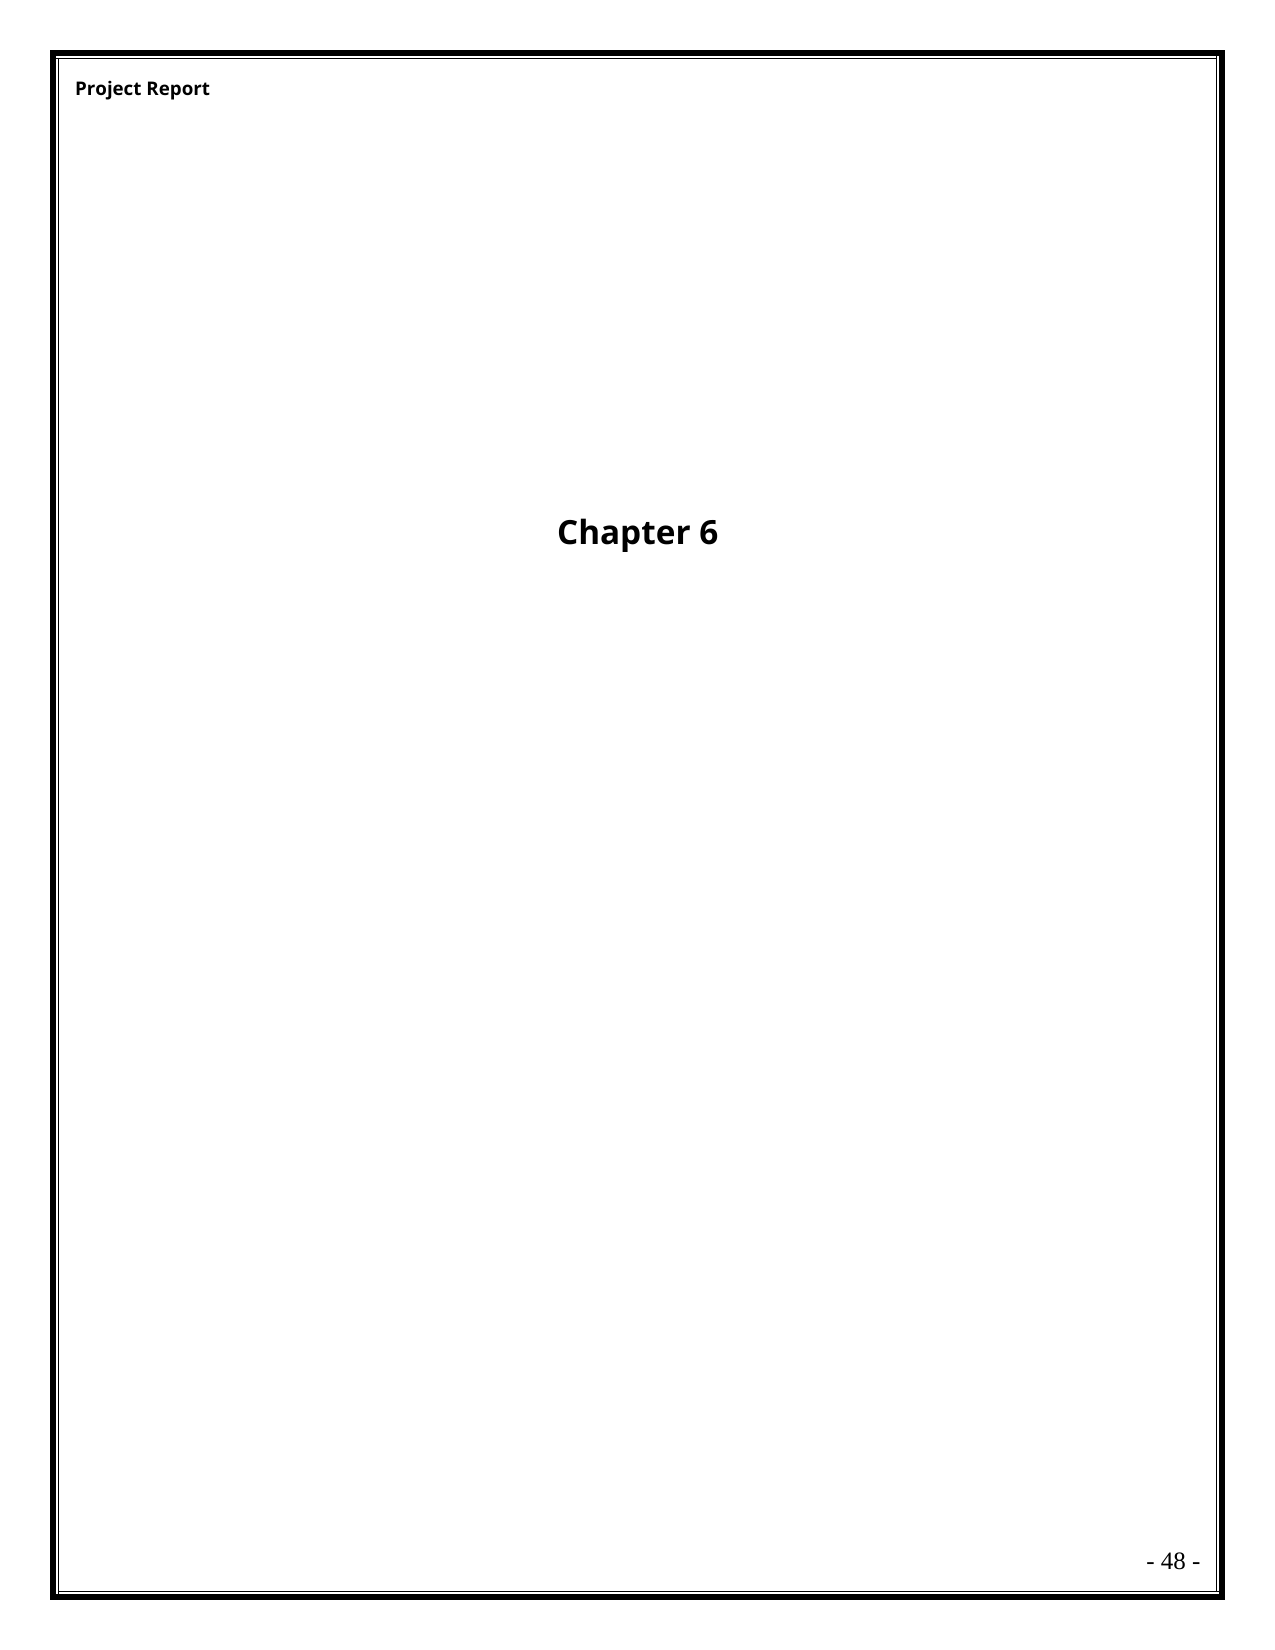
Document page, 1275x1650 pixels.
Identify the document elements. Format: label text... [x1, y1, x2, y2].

text Chapter 6 [75, 509, 1200, 554]
